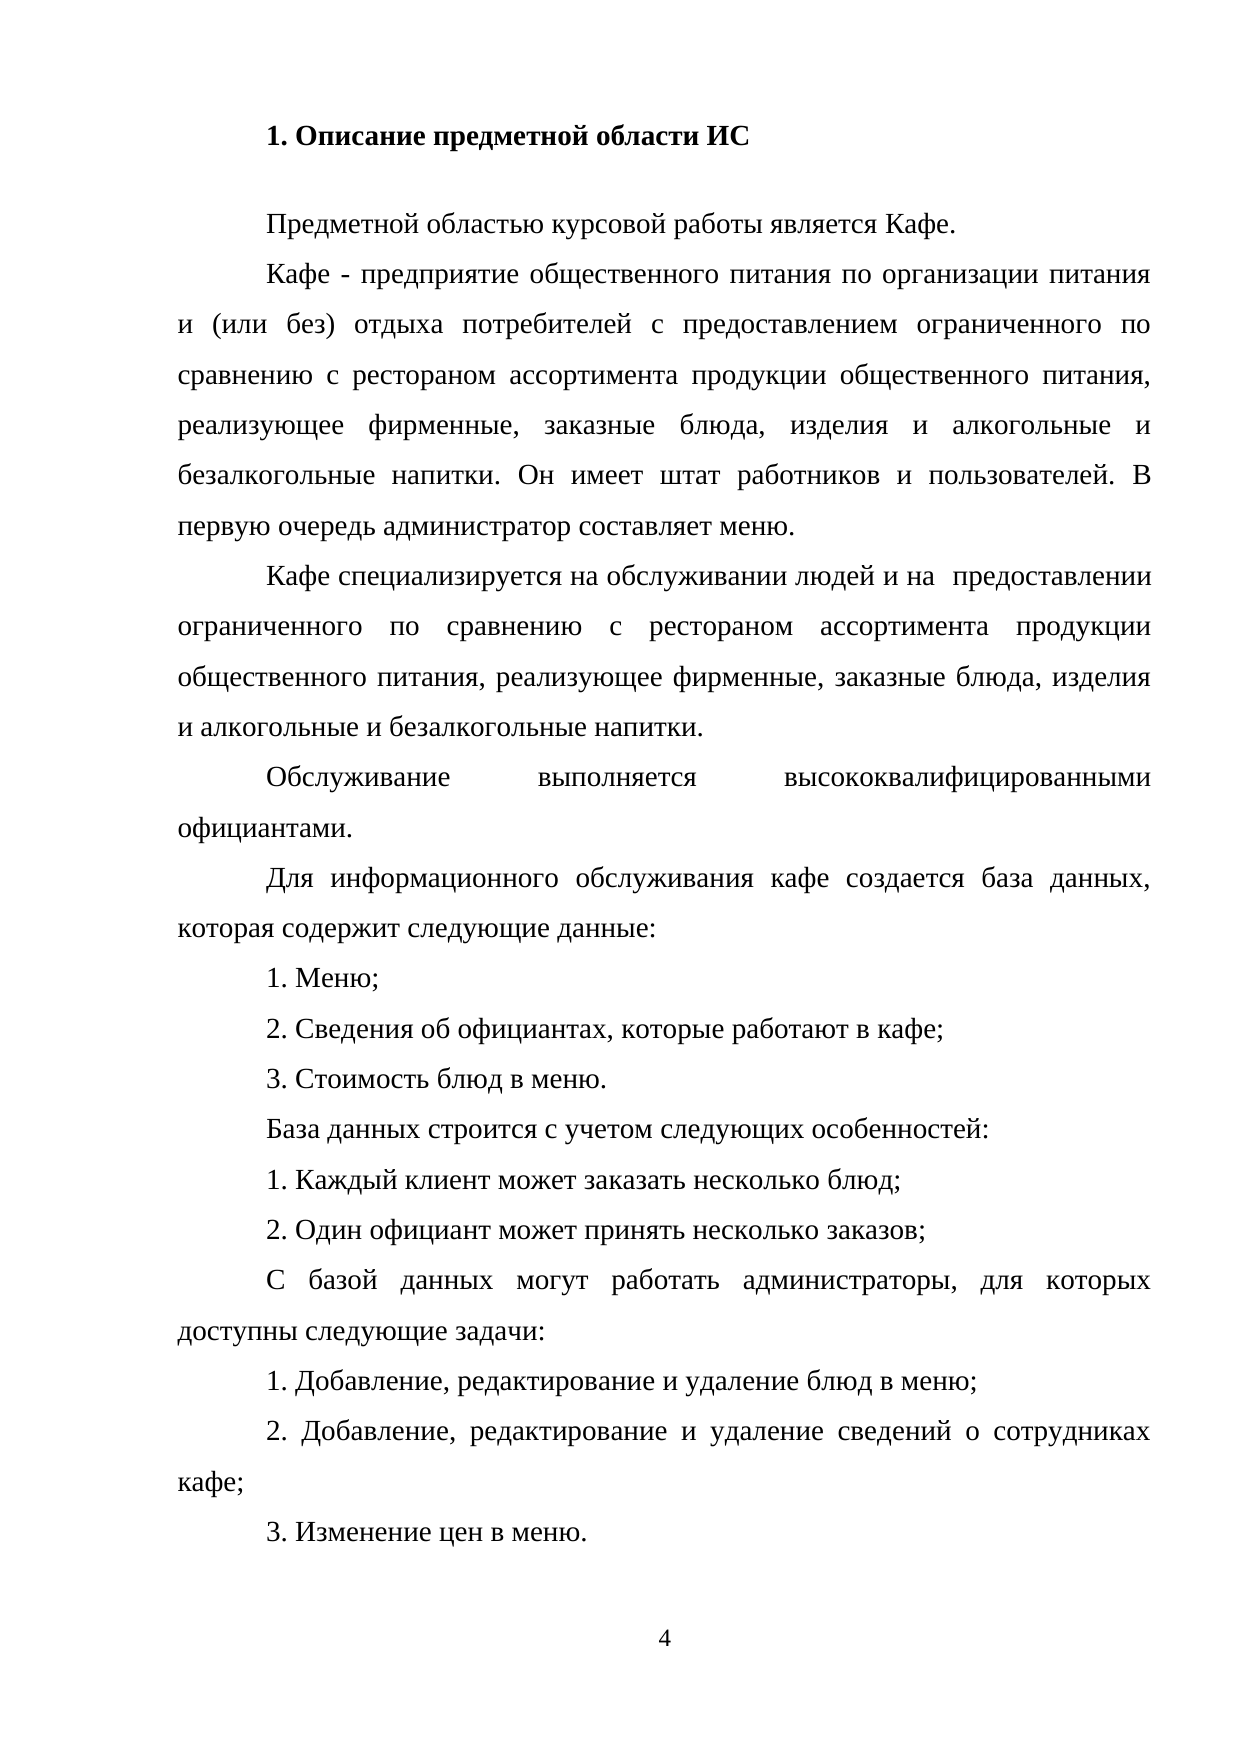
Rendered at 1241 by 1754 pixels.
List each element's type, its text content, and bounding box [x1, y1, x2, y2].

text Предметной областью курсовой работы является Кафе. [177, 206, 1152, 239]
text 1. Добавление, редактирование и удаление блюд в меню; [177, 1363, 1152, 1397]
text База данных строится с учетом следующих особенностей: [177, 1112, 1152, 1145]
text 2. Добавление, редактирование и удаление сведений о сотрудниках кафе; [177, 1413, 1152, 1497]
text 1. Каждый клиент может заказать несколько блюд; [177, 1162, 1152, 1195]
text 2. Сведения об официантах, которые работают в кафе; [177, 1011, 1152, 1044]
text 2. Один официант может принять несколько заказов; [177, 1212, 1152, 1246]
text 1. Описание предметной области ИС [177, 118, 1152, 152]
text Кафе - предприятие общественного питания по организации питания и (или без) отдыха потребителей с предоставлением ограниченного по сравнению с рестораном ассортимента продукции общественного питания, реализующее фирменные, заказные блюда, изделия и алкогольные и безалкогольные напитки. Он имеет штат работников и пользователей. В первую очередь администратор составляет меню. [177, 256, 1152, 541]
text 3. Изменение цен в меню. [177, 1514, 1152, 1548]
text С базой данных могут работать администраторы, для которых доступны следующие задачи: [177, 1262, 1152, 1346]
text 3. Стоимость блюд в меню. [177, 1061, 1152, 1095]
text Кафе специализируется на обслуживании людей и на предоставлении ограниченного по сравнению с рестораном ассортимента продукции общественного питания, реализующее фирменные, заказные блюда, изделия и алкогольные и безалкогольные напитки. [177, 558, 1152, 743]
text Обслуживание выполняется высококвалифицированными официантами. [177, 759, 1152, 843]
text 1. Меню; [177, 961, 1152, 994]
text Для информационного обслуживания кафе создается база данных, которая содержит следующие данные: [177, 860, 1152, 944]
